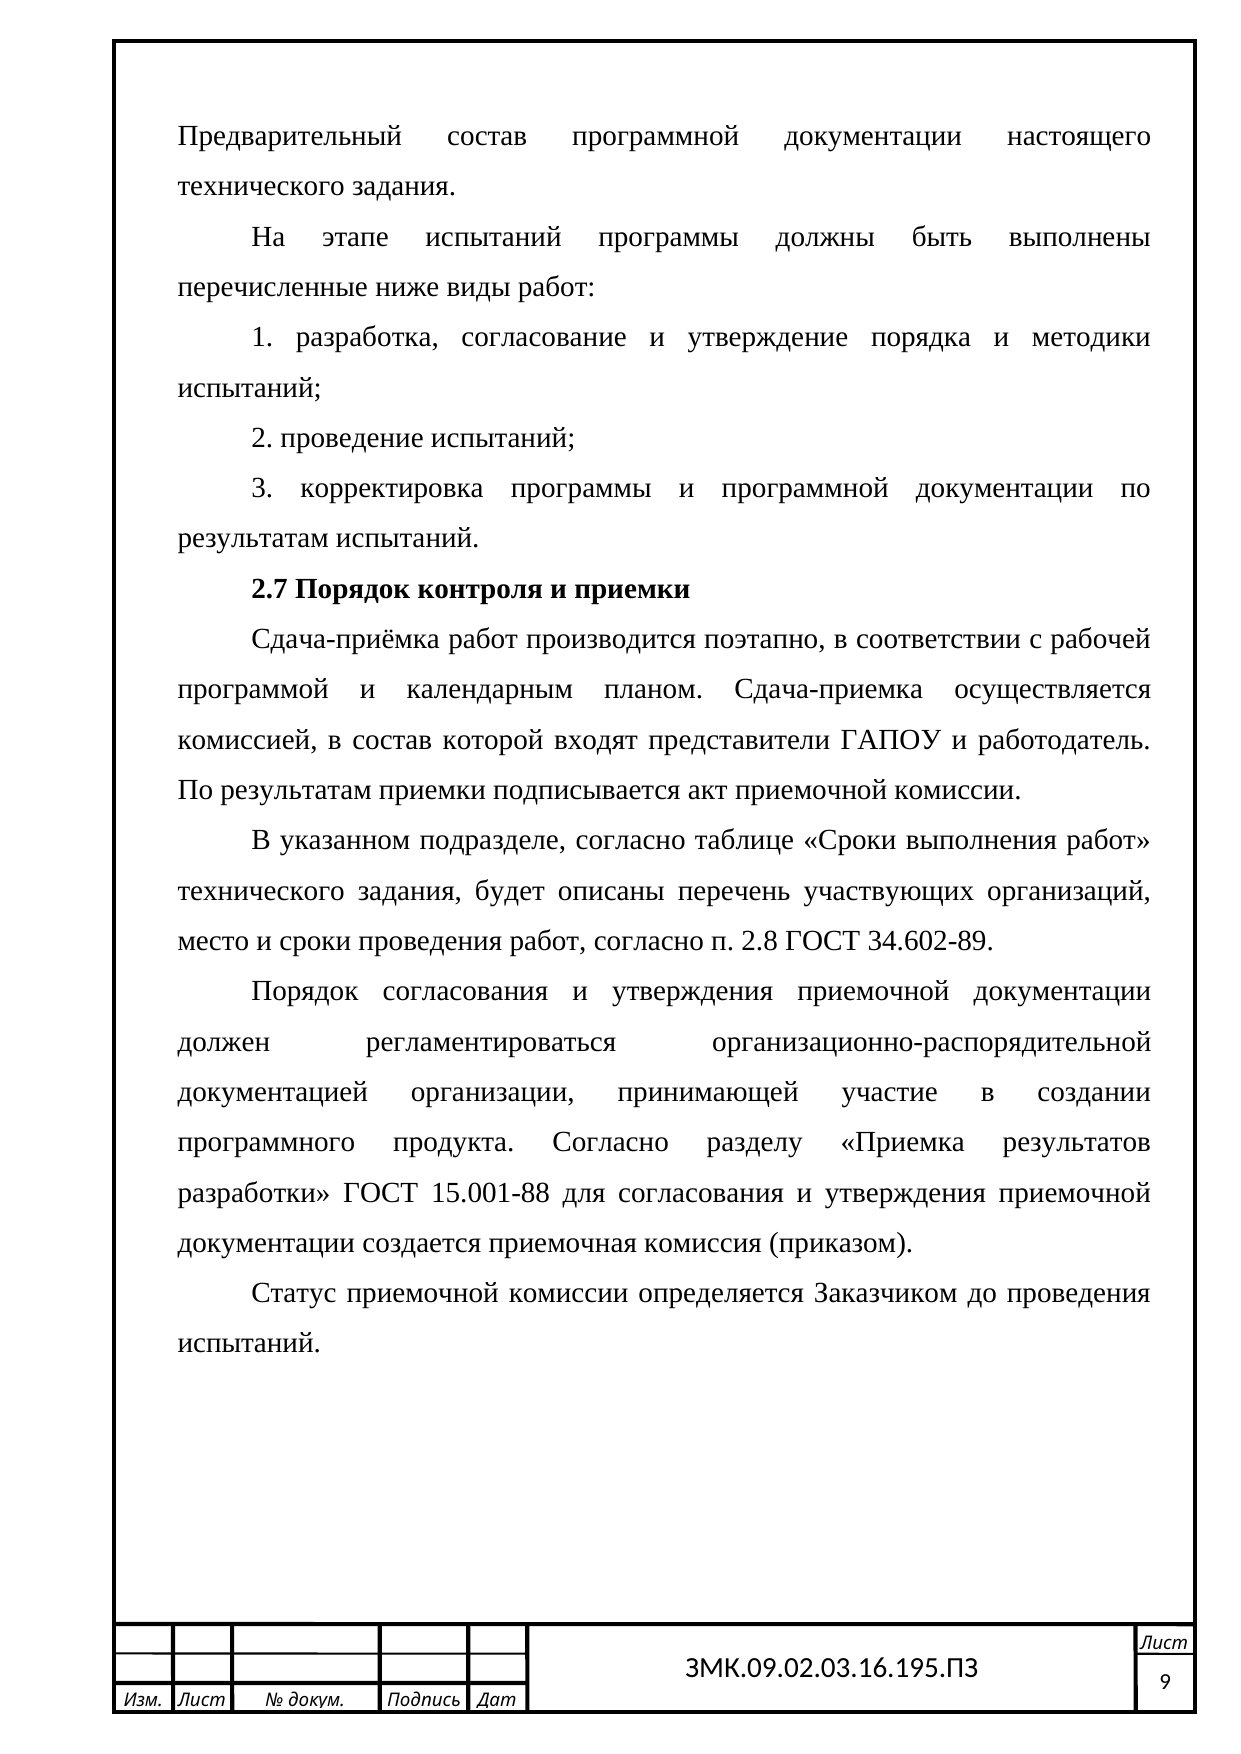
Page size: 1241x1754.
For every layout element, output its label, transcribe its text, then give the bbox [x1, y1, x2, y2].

text 3. корректировка программы и программной документации по результатам испытаний. [177, 470, 1152, 554]
text 2. проведение испытаний; [177, 420, 1152, 453]
text Порядок согласования и утверждения приемочной документации должен регламентироваться организационно-распорядительной документацией организации, принимающей участие в создании программного продукта. Согласно разделу «Приемка результатов разработки» ГОСТ 15.001-88 для согласования и утверждения приемочной документации создается приемочная комиссия (приказом). [177, 973, 1152, 1258]
text 1. разработка, согласование и утверждение порядка и методики испытаний; [177, 319, 1152, 403]
text В указанном подразделе, согласно таблице «Сроки выполнения работ» технического задания, будет описаны перечень участвующих организаций, место и сроки проведения работ, согласно п. 2.8 ГОСТ 34.602-89. [177, 822, 1152, 957]
text 2.7 Порядок контроля и приемки [177, 571, 1152, 604]
text Сдача-приёмка работ производится поэтапно, в соответствии с рабочей программой и календарным планом. Сдача-приемка осуществляется комиссией, в состав которой входят представители ГАПОУ и работодатель. По результатам приемки подписывается акт приемочной комиссии. [177, 621, 1152, 806]
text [177, 118, 1152, 202]
text На этапе испытаний программы должны быть выполнены перечисленные ниже виды работ: [177, 219, 1152, 303]
text Статус приемочной комиссии определяется Заказчиком до проведения испытаний. [177, 1275, 1152, 1359]
